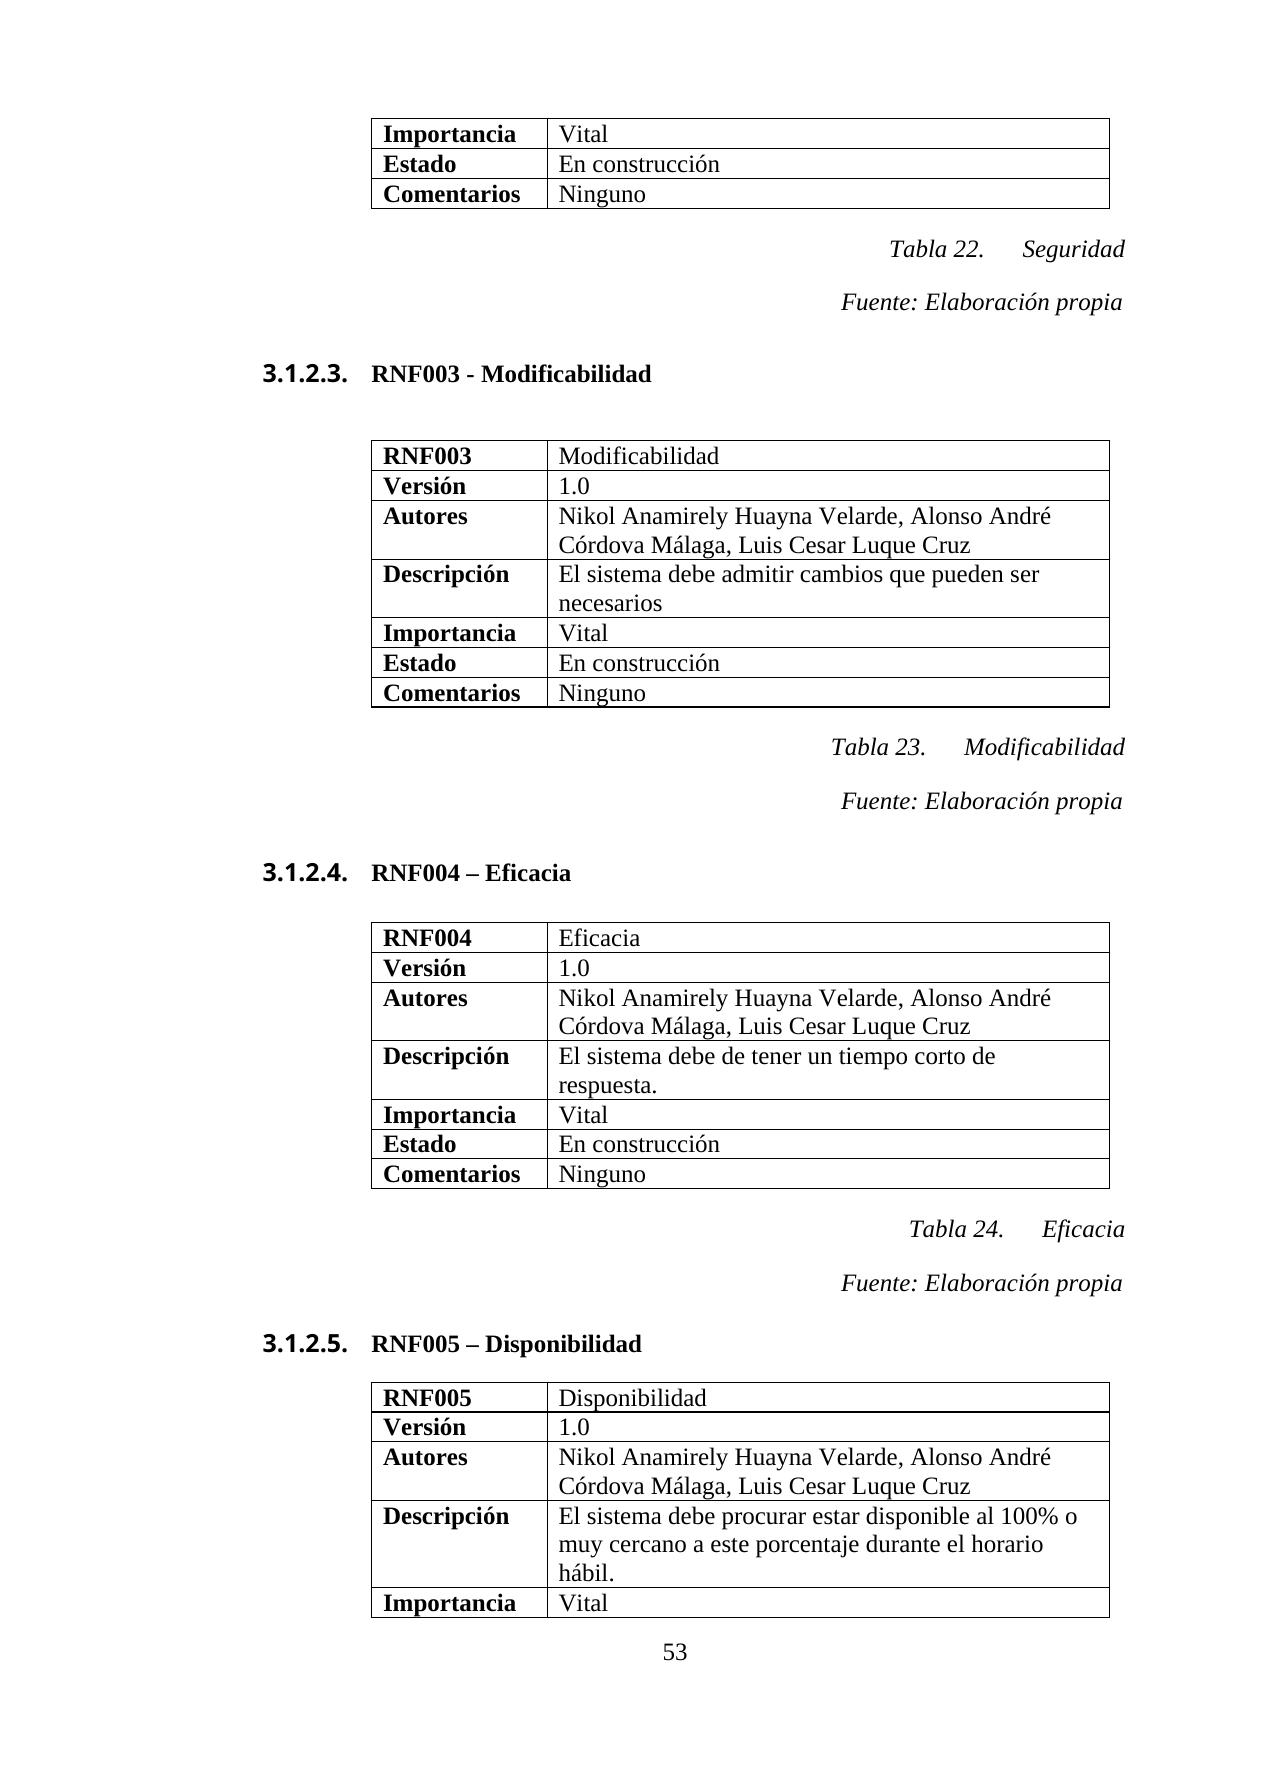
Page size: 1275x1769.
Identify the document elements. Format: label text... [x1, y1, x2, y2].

table_cell Estado [372, 648, 547, 677]
table_cell El sistema debe admitir cambios que pueden ser necesarios [548, 560, 1109, 617]
table_cell Vital [548, 1588, 1109, 1617]
table_cell En construcción [548, 648, 1109, 677]
table_cell Ninguno [548, 179, 1109, 208]
text Modificabilidad [652, 732, 1125, 761]
table_cell Autores [372, 501, 547, 558]
text Fuente: Elaboración propia [225, 1268, 1125, 1297]
text Fuente: Elaboración propia [225, 786, 1125, 815]
table_cell 1.0 [548, 471, 1109, 500]
table_cell Ninguno [548, 1159, 1109, 1188]
table_header Eficacia [548, 923, 1109, 952]
table_cell Comentarios [372, 179, 547, 208]
table_cell Importancia [372, 1588, 547, 1617]
table_cell Autores [372, 983, 547, 1040]
table_cell 1.0 [548, 1413, 1109, 1441]
table_cell Importancia [372, 618, 547, 647]
subtitle RNF004 – Eficacia [262, 854, 1125, 888]
table_header RNF003 [372, 441, 547, 470]
table_cell Vital [548, 119, 1109, 148]
table_header RNF004 [372, 923, 547, 952]
table_cell 1.0 [548, 953, 1109, 982]
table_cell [548, 501, 1109, 558]
table_cell Descripción [372, 1501, 547, 1587]
table_cell El sistema debe procurar estar disponible al 100% o muy cercano a este porcentaje durante el horario hábil. [548, 1501, 1109, 1587]
table_cell En construcción [548, 149, 1109, 178]
table_cell Ninguno [548, 678, 1109, 706]
table_cell Versión [372, 953, 547, 982]
table_cell Importancia [372, 119, 547, 148]
table_cell Vital [548, 618, 1109, 647]
table_cell Descripción [372, 560, 547, 617]
table_cell Estado [372, 149, 547, 178]
text Eficacia [652, 1214, 1125, 1243]
text Seguridad [652, 234, 1125, 262]
table_cell El sistema debe de tener un tiempo corto de respuesta. [548, 1041, 1109, 1099]
table_cell En construcción [548, 1130, 1109, 1158]
table_cell Comentarios [372, 678, 547, 706]
table_cell Versión [372, 1413, 547, 1441]
table_cell Comentarios [372, 1159, 547, 1188]
table_cell Estado [372, 1130, 547, 1158]
table_header RNF005 [372, 1383, 547, 1411]
table_cell Nikol Anamirely Huayna Velarde, Alonso André Córdova Málaga, Luis Cesar Luque Cruz [548, 983, 1109, 1040]
table_cell Autores [372, 1442, 547, 1500]
table_cell Versión [372, 471, 547, 500]
table_cell Vital [548, 1100, 1109, 1128]
subtitle RNF005 – Disponibilidad [262, 1326, 1125, 1360]
table_cell Descripción [372, 1041, 547, 1099]
table_cell Importancia [372, 1100, 547, 1128]
text Fuente: Elaboración propia [225, 287, 1125, 316]
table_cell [548, 1442, 1109, 1500]
subtitle RNF003 - Modificabilidad [262, 356, 1125, 389]
table_header Disponibilidad [548, 1383, 1109, 1411]
table_header Modificabilidad [548, 441, 1109, 470]
